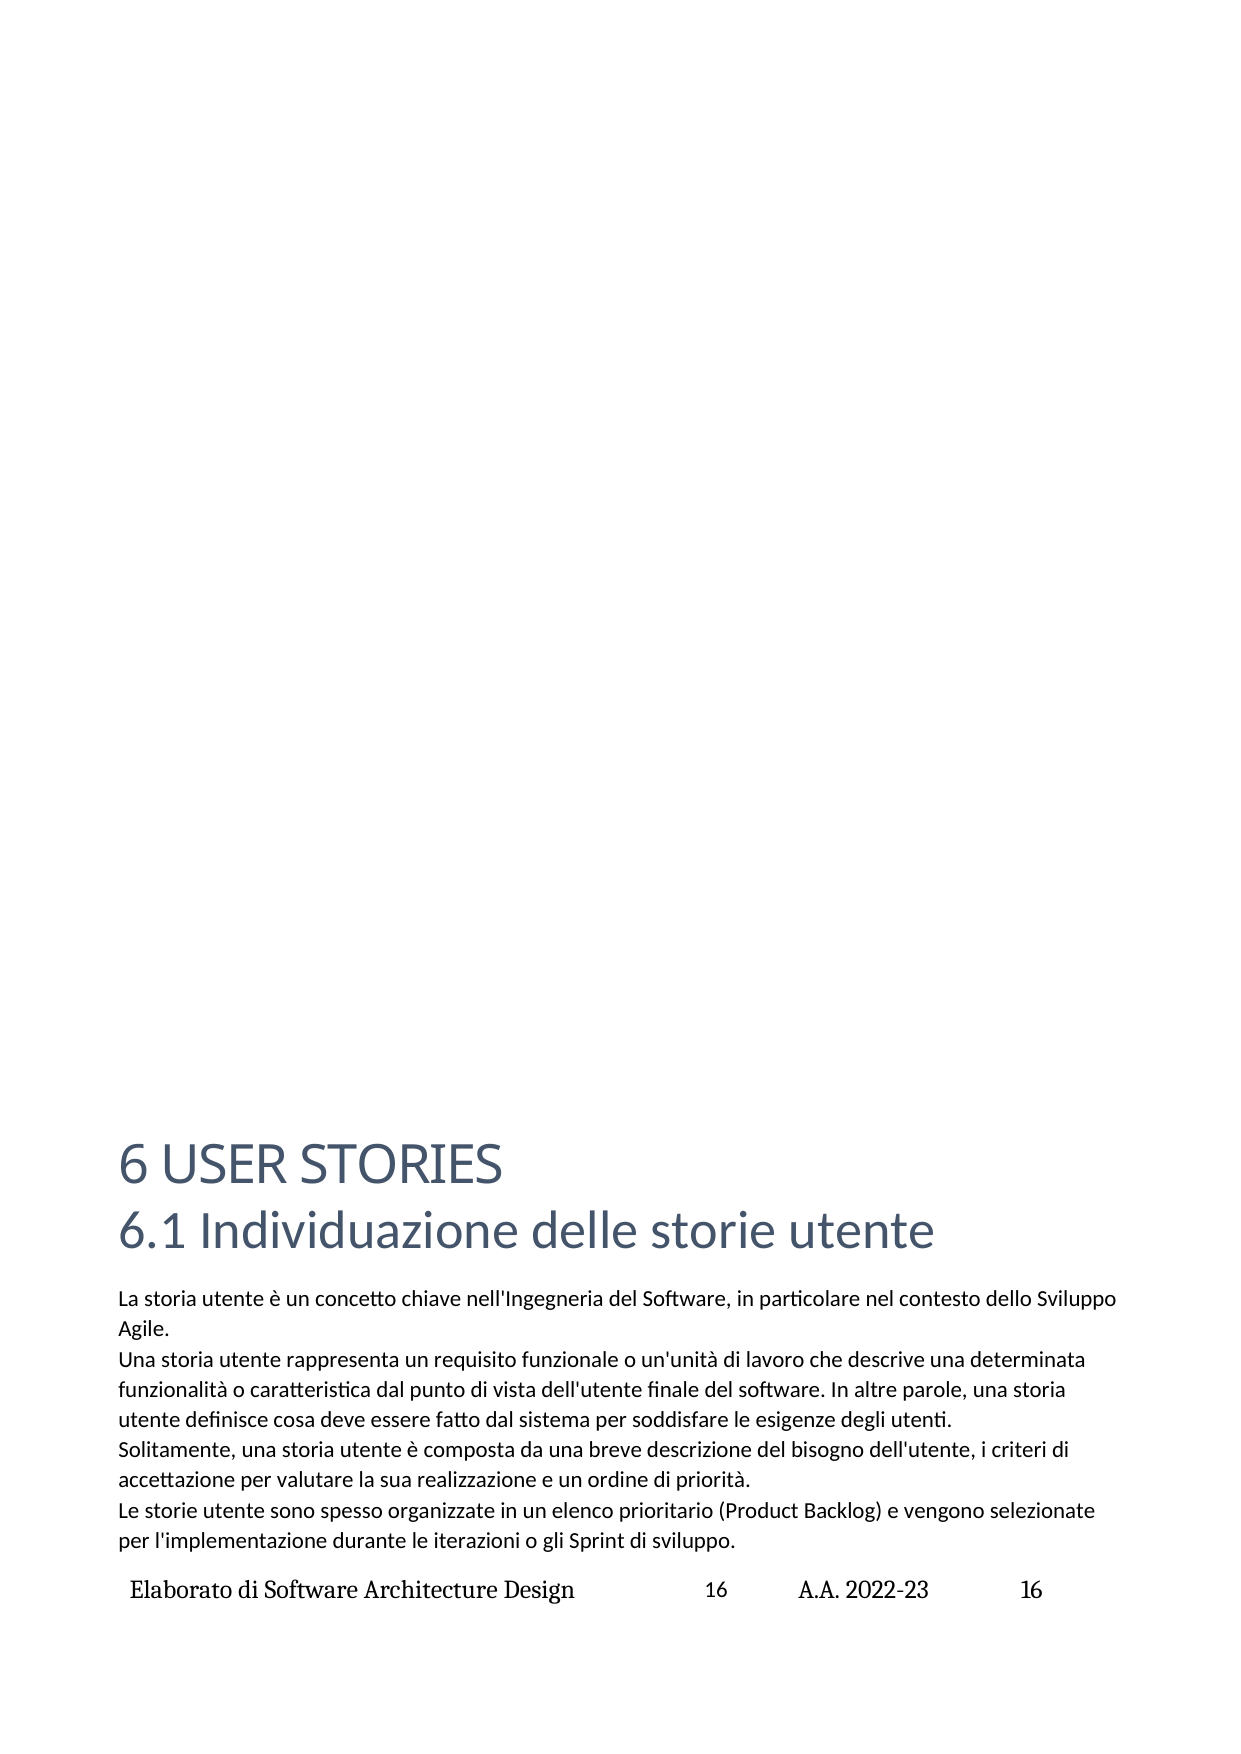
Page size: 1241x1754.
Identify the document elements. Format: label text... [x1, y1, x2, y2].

text 6.1 Individuazione delle storie utente [118, 1196, 1122, 1262]
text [118, 1284, 1122, 1554]
title 6 USER STORIES [118, 1134, 1122, 1196]
